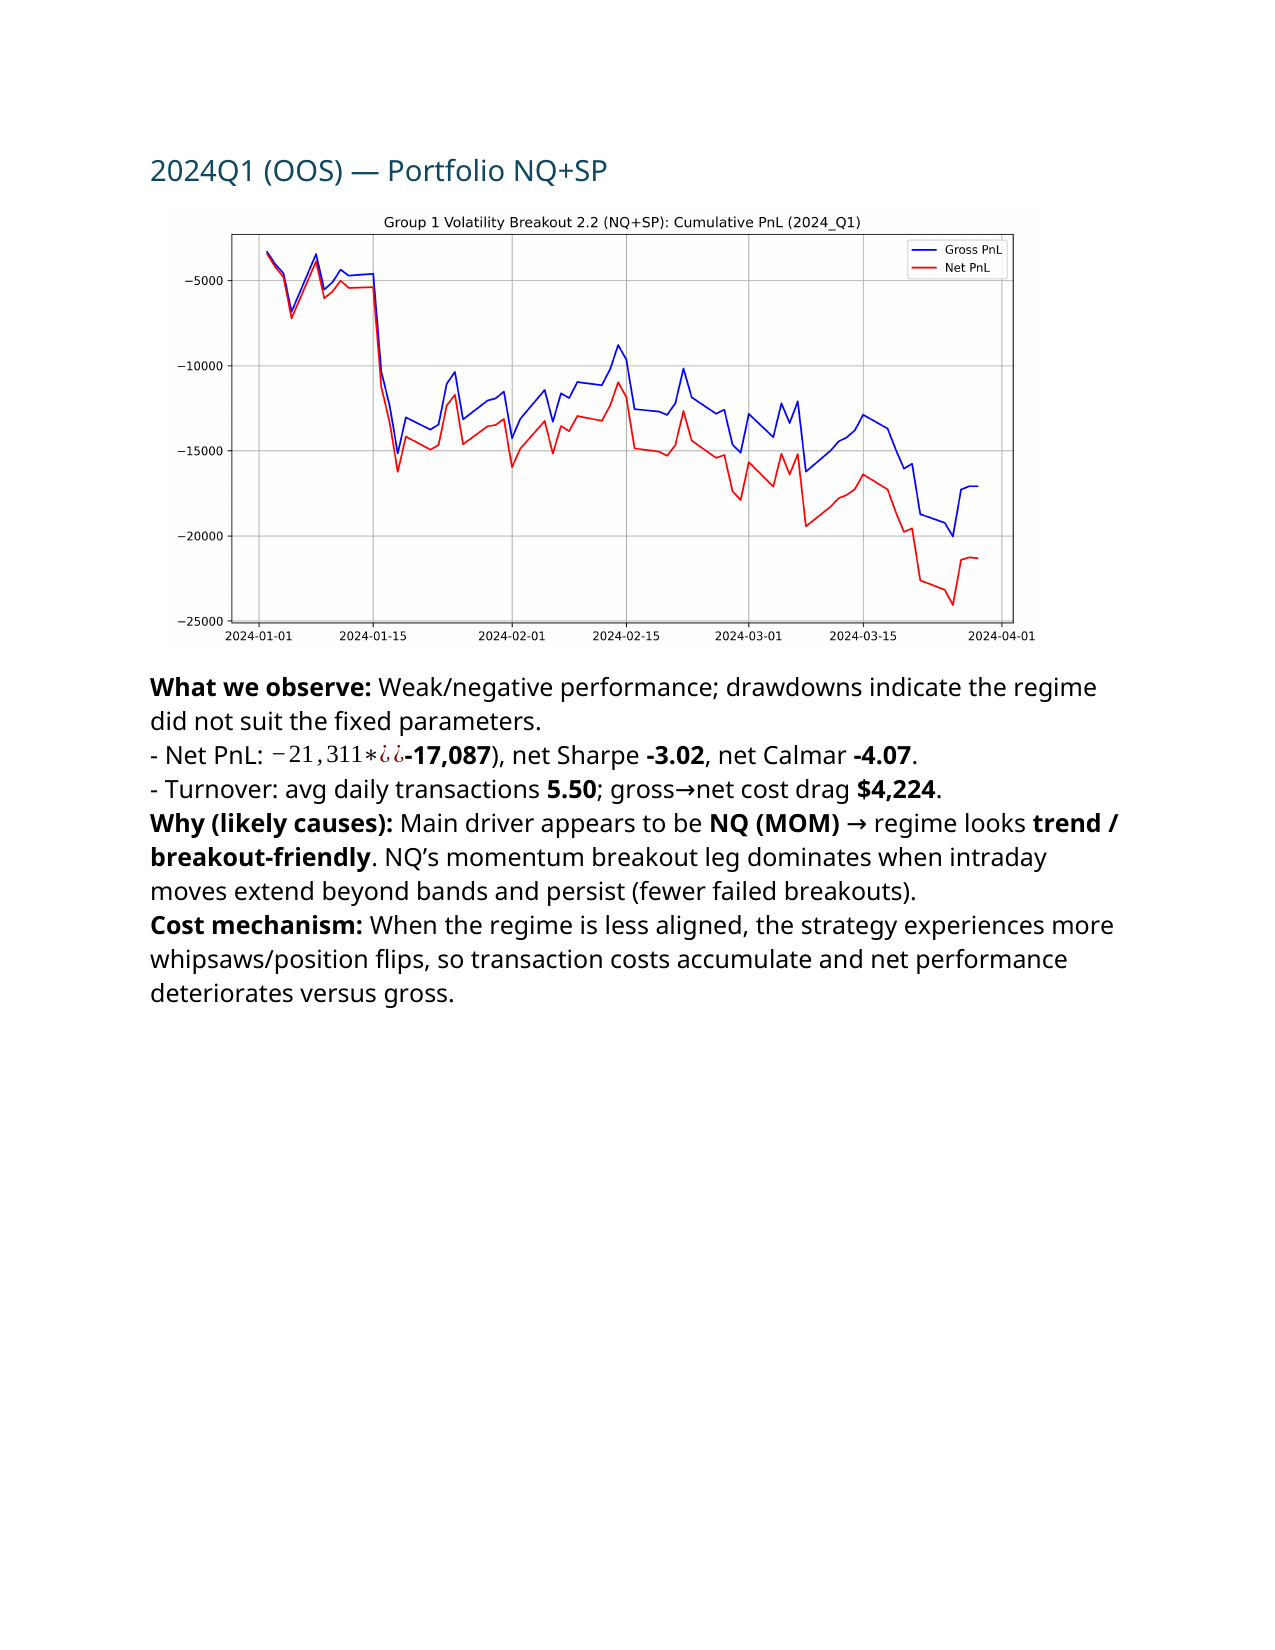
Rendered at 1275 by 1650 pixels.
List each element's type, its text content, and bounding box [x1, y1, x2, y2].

picture [168, 208, 1044, 651]
text What we observe: Weak/negative performance; drawdowns indicate the regime did not suit the fixed parameters. - Net PnL: -17,087), net Sharpe -3.02, net Calmar -4.07. - Turnover: avg daily transactions 5.50; gross→net cost drag $4,224. Why (likely causes): Main driver appears to be NQ (MOM) → regime looks trend / breakout-friendly. NQ’s momentum breakout leg dominates when intraday moves extend beyond bands and persist (fewer failed breakouts). Cost mechanism: When the regime is less aligned, the strategy experiences more whipsaws/position flips, so transaction costs accumulate and net performance deteriorates versus gross. [150, 669, 1125, 1010]
subtitle 2024Q1 (OOS) — Portfolio NQ+SP [150, 150, 1125, 190]
